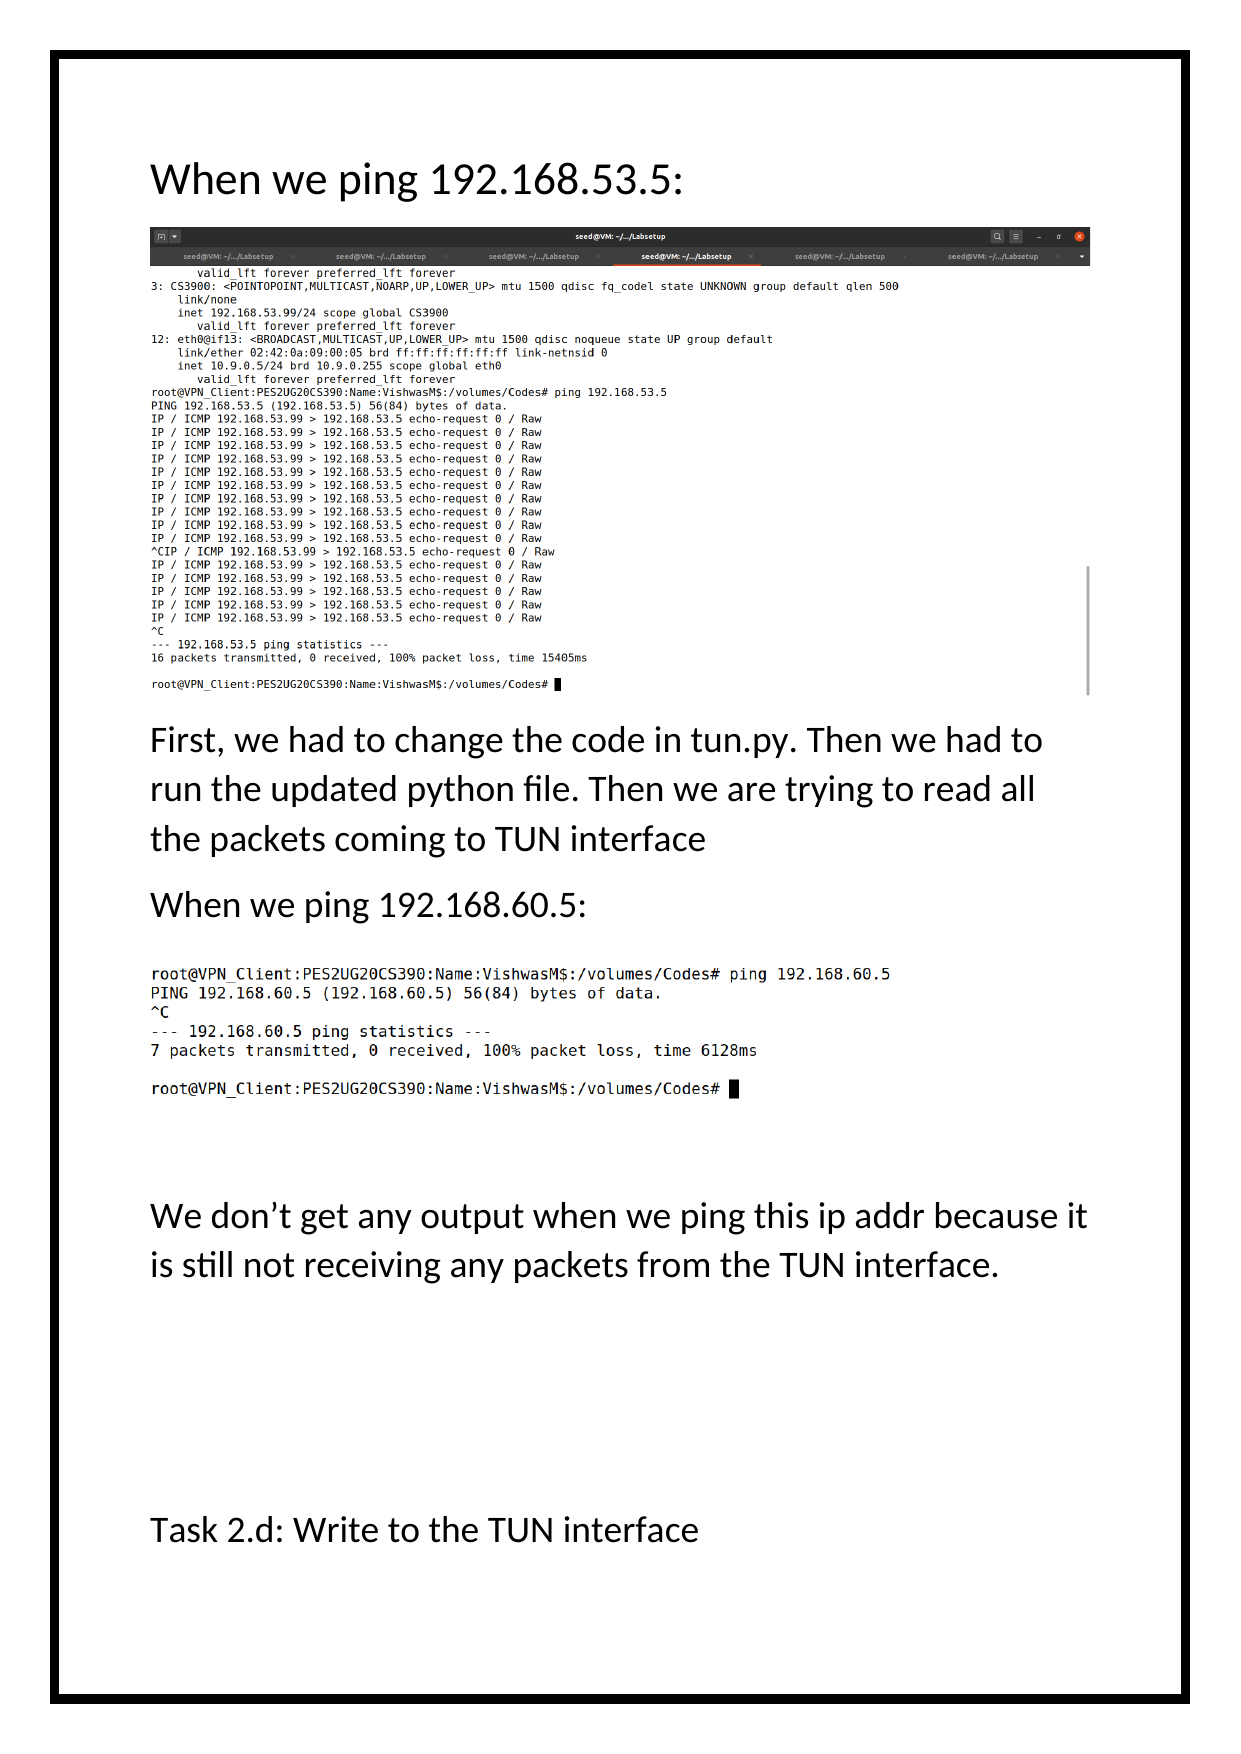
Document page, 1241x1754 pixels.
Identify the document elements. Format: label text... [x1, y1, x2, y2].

text When we ping 192.168.53.5: [150, 150, 1090, 206]
text First, we had to change the code in tun.py. Then we had to run the updated python file. Then we are trying to read all the packets coming to TUN interface [150, 716, 1090, 860]
picture [150, 227, 1091, 697]
picture [150, 946, 1091, 1107]
text Task 2.d: Write to the TUN interface [150, 1506, 1090, 1552]
text When we ping 192.168.60.5: [150, 881, 1090, 926]
text We don’t get any output when we ping this ip addr because it is still not receiving any packets from the TUN interface. [150, 1192, 1090, 1287]
